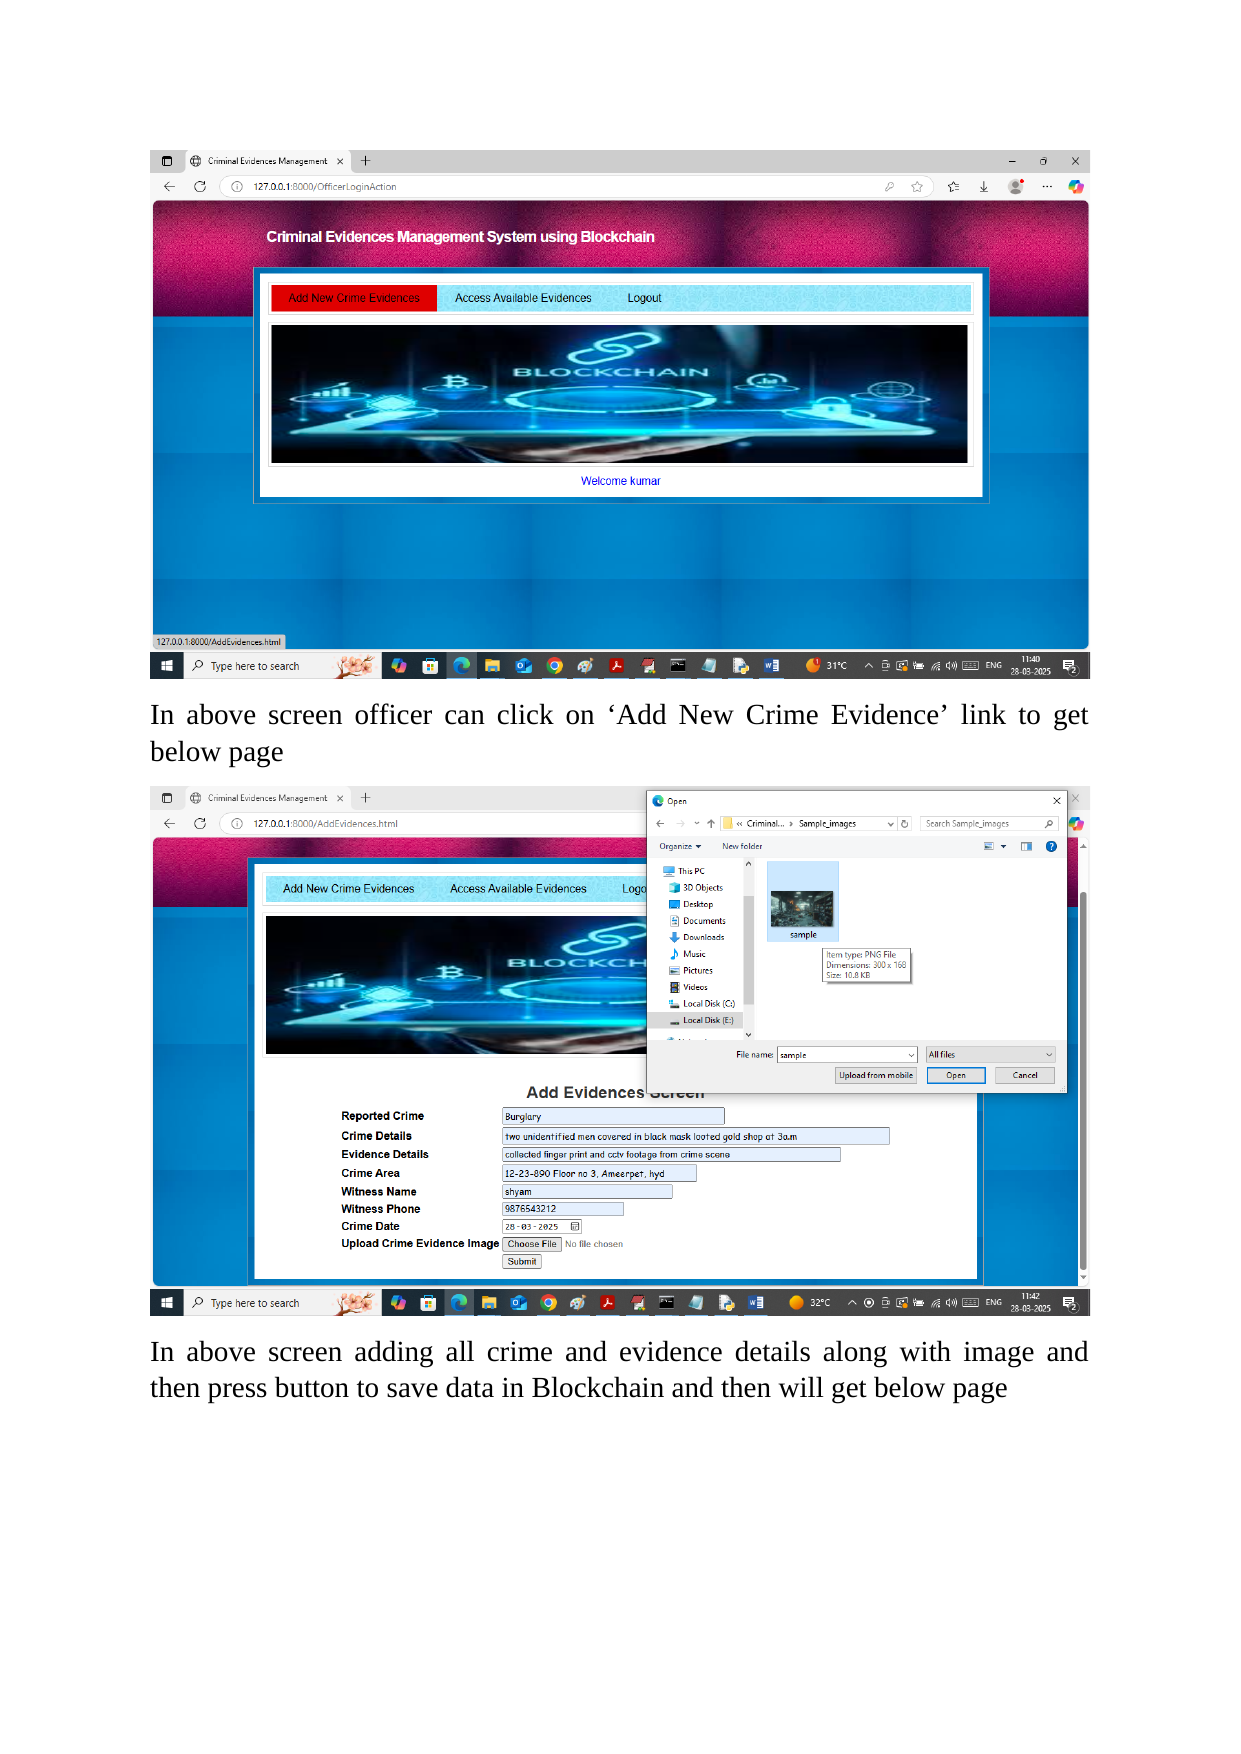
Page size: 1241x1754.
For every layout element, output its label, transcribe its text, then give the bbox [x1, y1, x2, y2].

picture [150, 786, 1091, 1316]
text In above screen adding all crime and evidence details along with image and then press button to save data in Blockchain and then will get below page [150, 1334, 1090, 1404]
picture [150, 150, 1091, 679]
text In above screen officer can click on ‘Add New Crime Evidence’ link to get below page [150, 697, 1090, 767]
